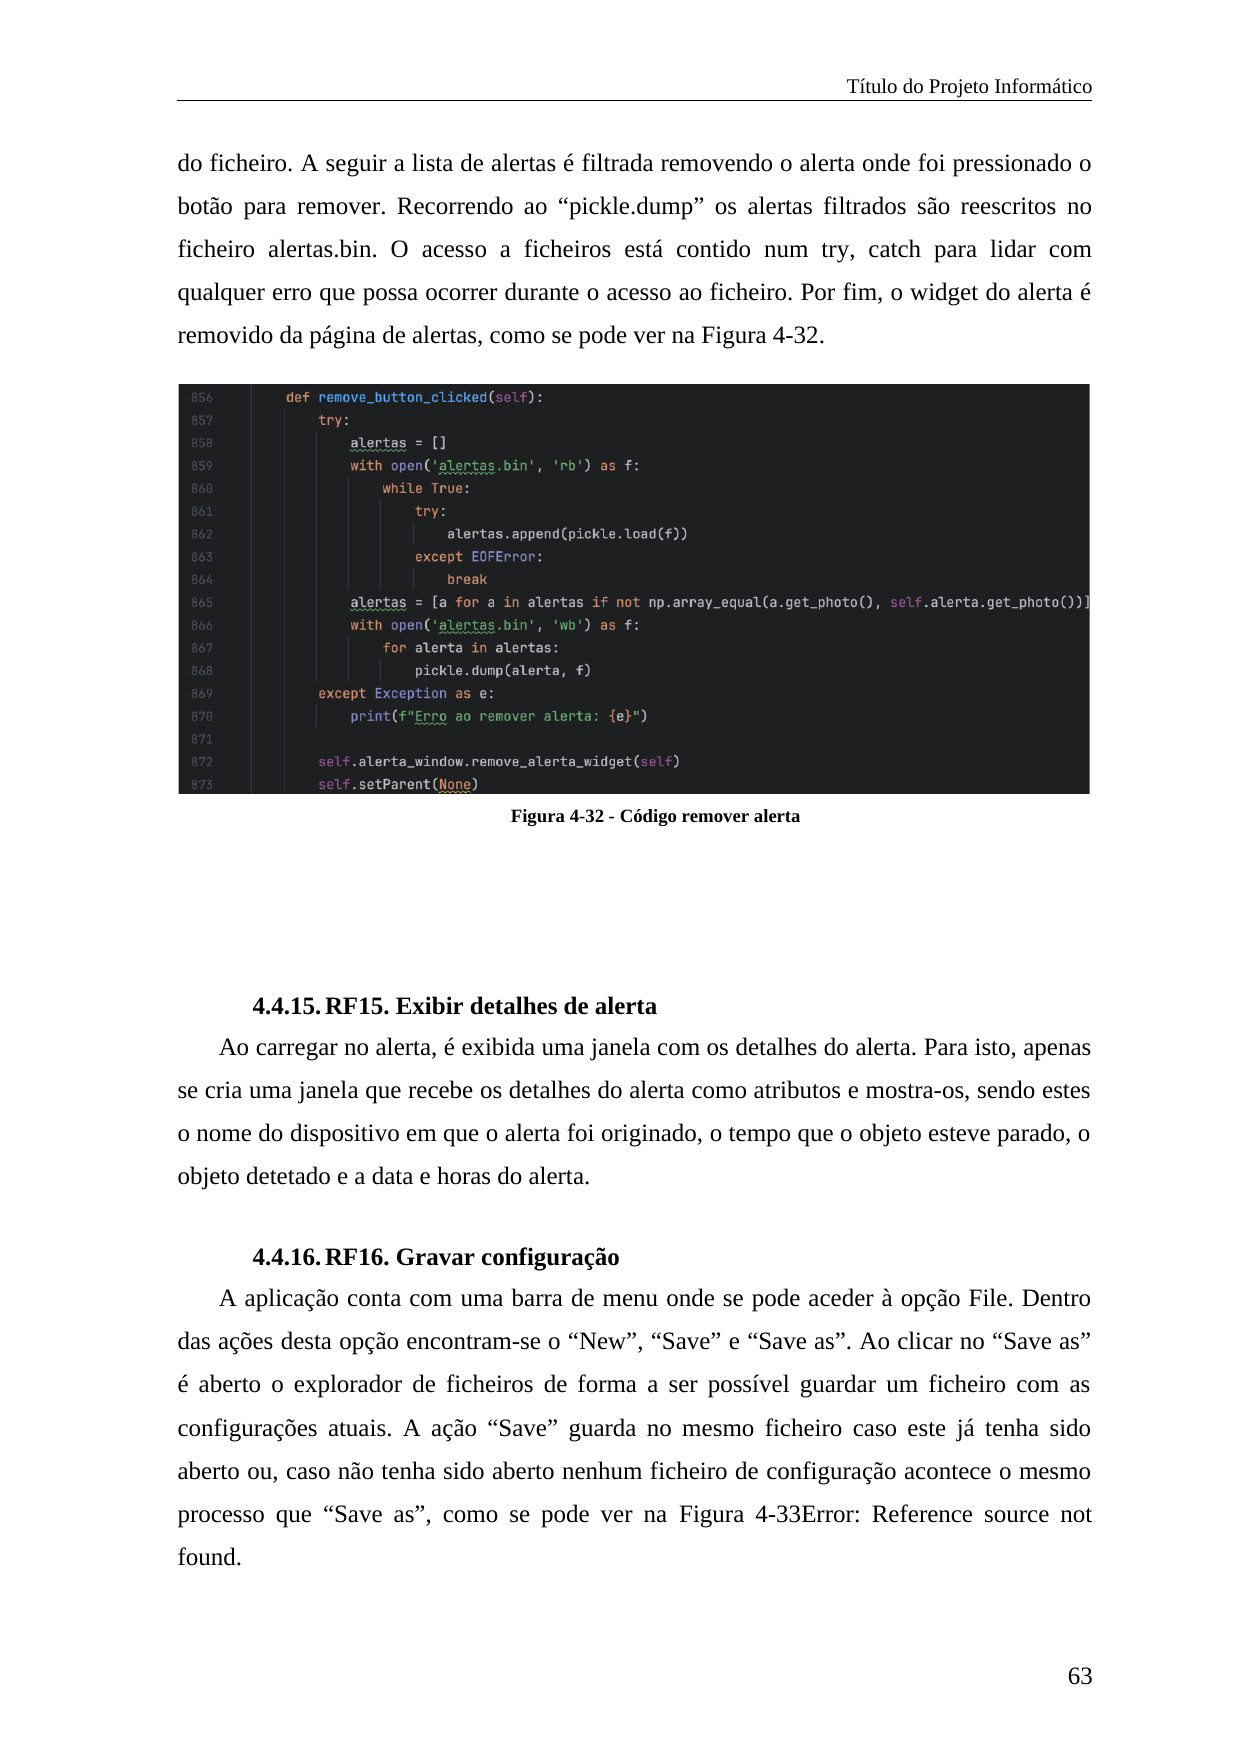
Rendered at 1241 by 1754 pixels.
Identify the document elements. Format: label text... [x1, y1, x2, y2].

text Ao carregar no alerta, é exibida uma janela com os detalhes do alerta. Para isto, apenas se cria uma janela que recebe os detalhes do alerta como atributos e mostra-os, sendo estes o nome do dispositivo em que o alerta foi originado, o tempo que o objeto esteve parado, o objeto detetado e a data e horas do alerta. [177, 1032, 1092, 1190]
picture [177, 384, 1089, 793]
subtitle RF15. Exibir detalhes de alerta [252, 991, 1092, 1019]
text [177, 148, 1092, 349]
subtitle RF16. Gravar configuração [252, 1242, 1092, 1271]
